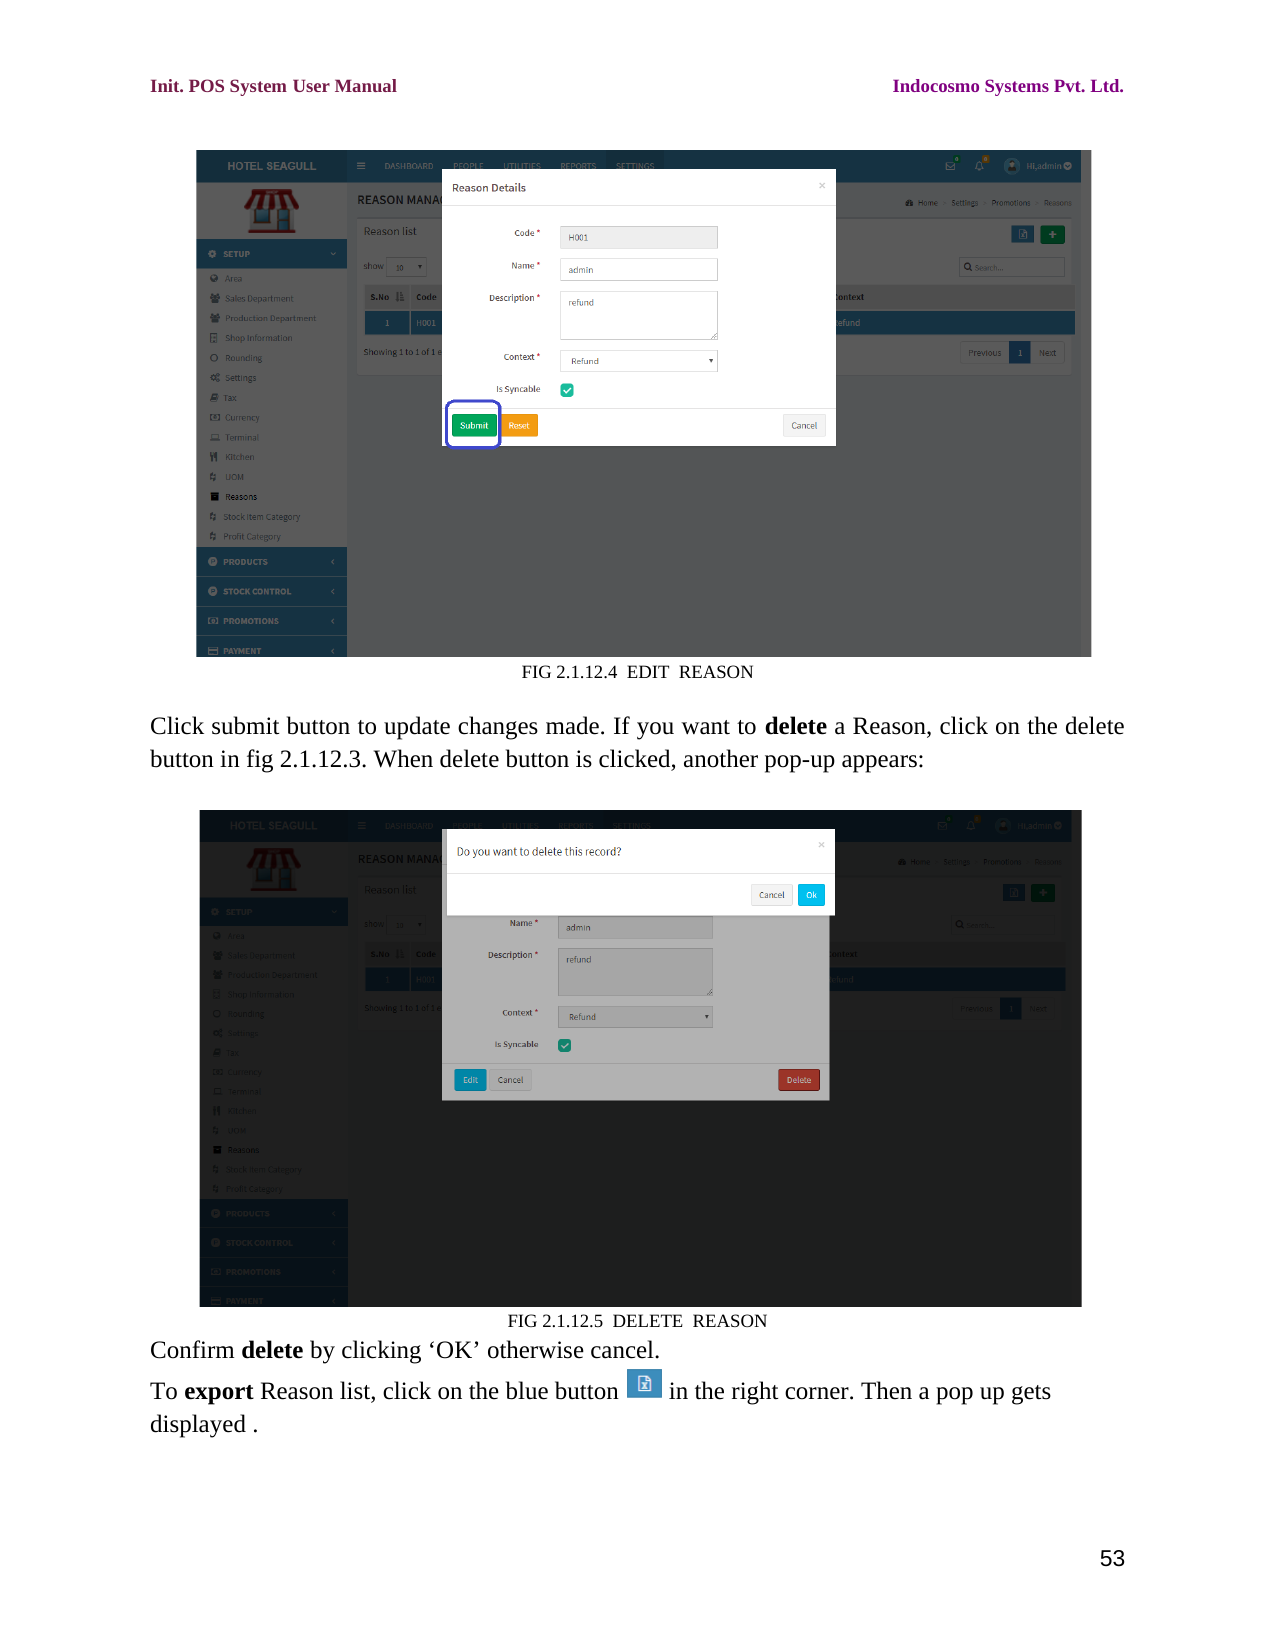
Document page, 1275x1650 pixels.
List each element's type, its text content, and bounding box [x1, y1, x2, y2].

picture [625, 1368, 663, 1400]
picture [199, 810, 1082, 1307]
picture [196, 150, 1092, 657]
text Confirm delete by clicking ‘OK’ otherwise cancel. [150, 1335, 1125, 1364]
text To export Reason list, click on the blue button in the right corner. Then a pop up gets displayed . [150, 1368, 1125, 1438]
text FIG 2.1.12.5 DELETE REASON [150, 1310, 1125, 1332]
text FIG 2.1.12.4 EDIT REASON [150, 661, 1125, 683]
text Click submit button to update changes made. If you want to delete a Reason, click on the delete button in fig 2.1.12.3. When delete button is clicked, another pop-up appears: [150, 711, 1125, 773]
